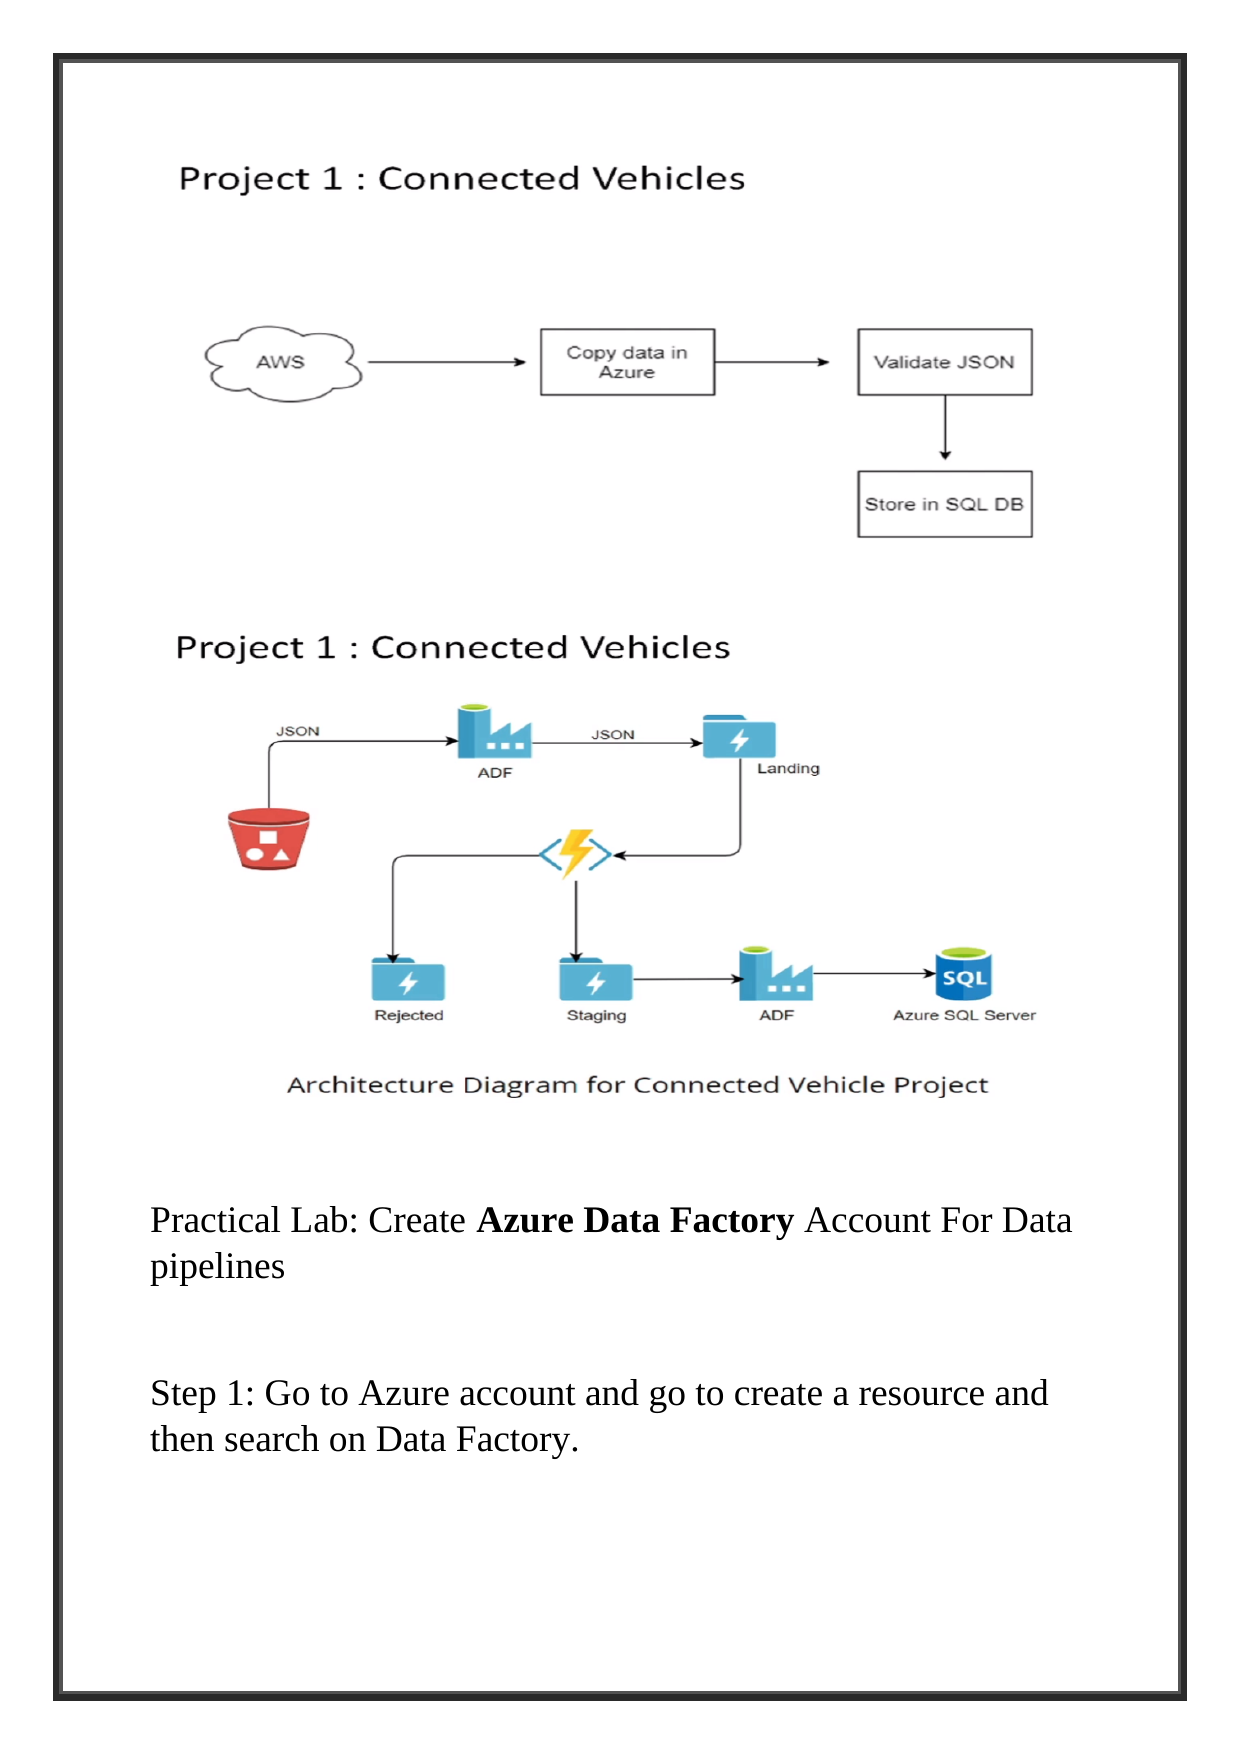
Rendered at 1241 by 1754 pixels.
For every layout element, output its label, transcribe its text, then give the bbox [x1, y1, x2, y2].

picture [150, 622, 1091, 1116]
text Step 1: Go to Azure account and go to create a resource and then search on Data Factory. [150, 1370, 1090, 1460]
text Practical Lab: Create Azure Data Factory Account For Data pipelines [150, 1197, 1090, 1287]
picture [150, 150, 1091, 604]
